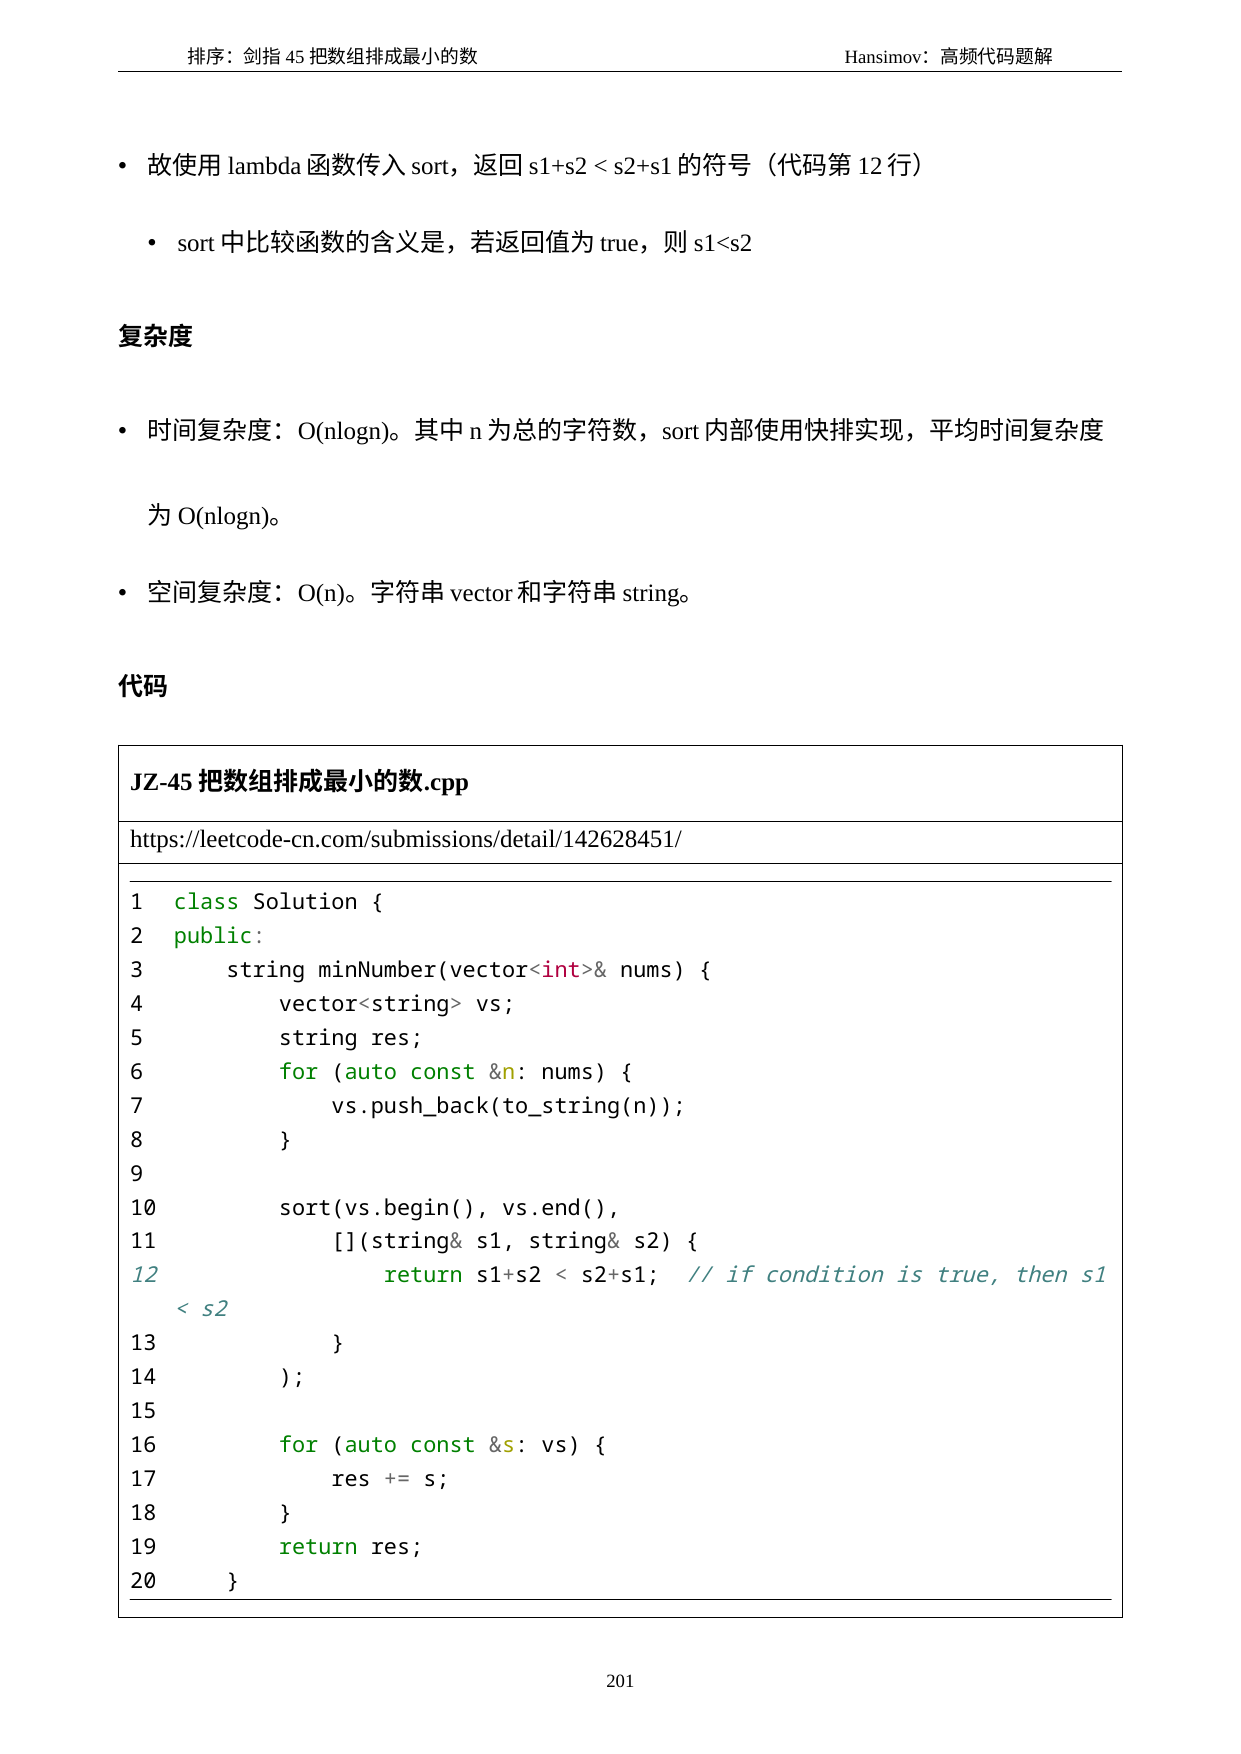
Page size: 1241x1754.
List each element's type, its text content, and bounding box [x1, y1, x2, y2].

subtitle 代码 [118, 651, 1097, 718]
text 时间复杂度：O(nlogn)。其中n为总的字符数，sort内部使用快排实现，平均时间复杂度为O(nlogn)。 [118, 395, 1122, 548]
text sort中比较函数的含义是，若返回值为true，则s1<s2 [148, 207, 1122, 275]
text 空间复杂度：O(n)。字符串vector和字符串string。 [118, 557, 1122, 624]
text 故使用lambda函数传入sort，返回s1+s2 < s2+s1的符号（代码第12行） [118, 130, 1122, 198]
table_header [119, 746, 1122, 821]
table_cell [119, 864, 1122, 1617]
subtitle 复杂度 [118, 301, 1097, 369]
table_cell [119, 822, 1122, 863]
